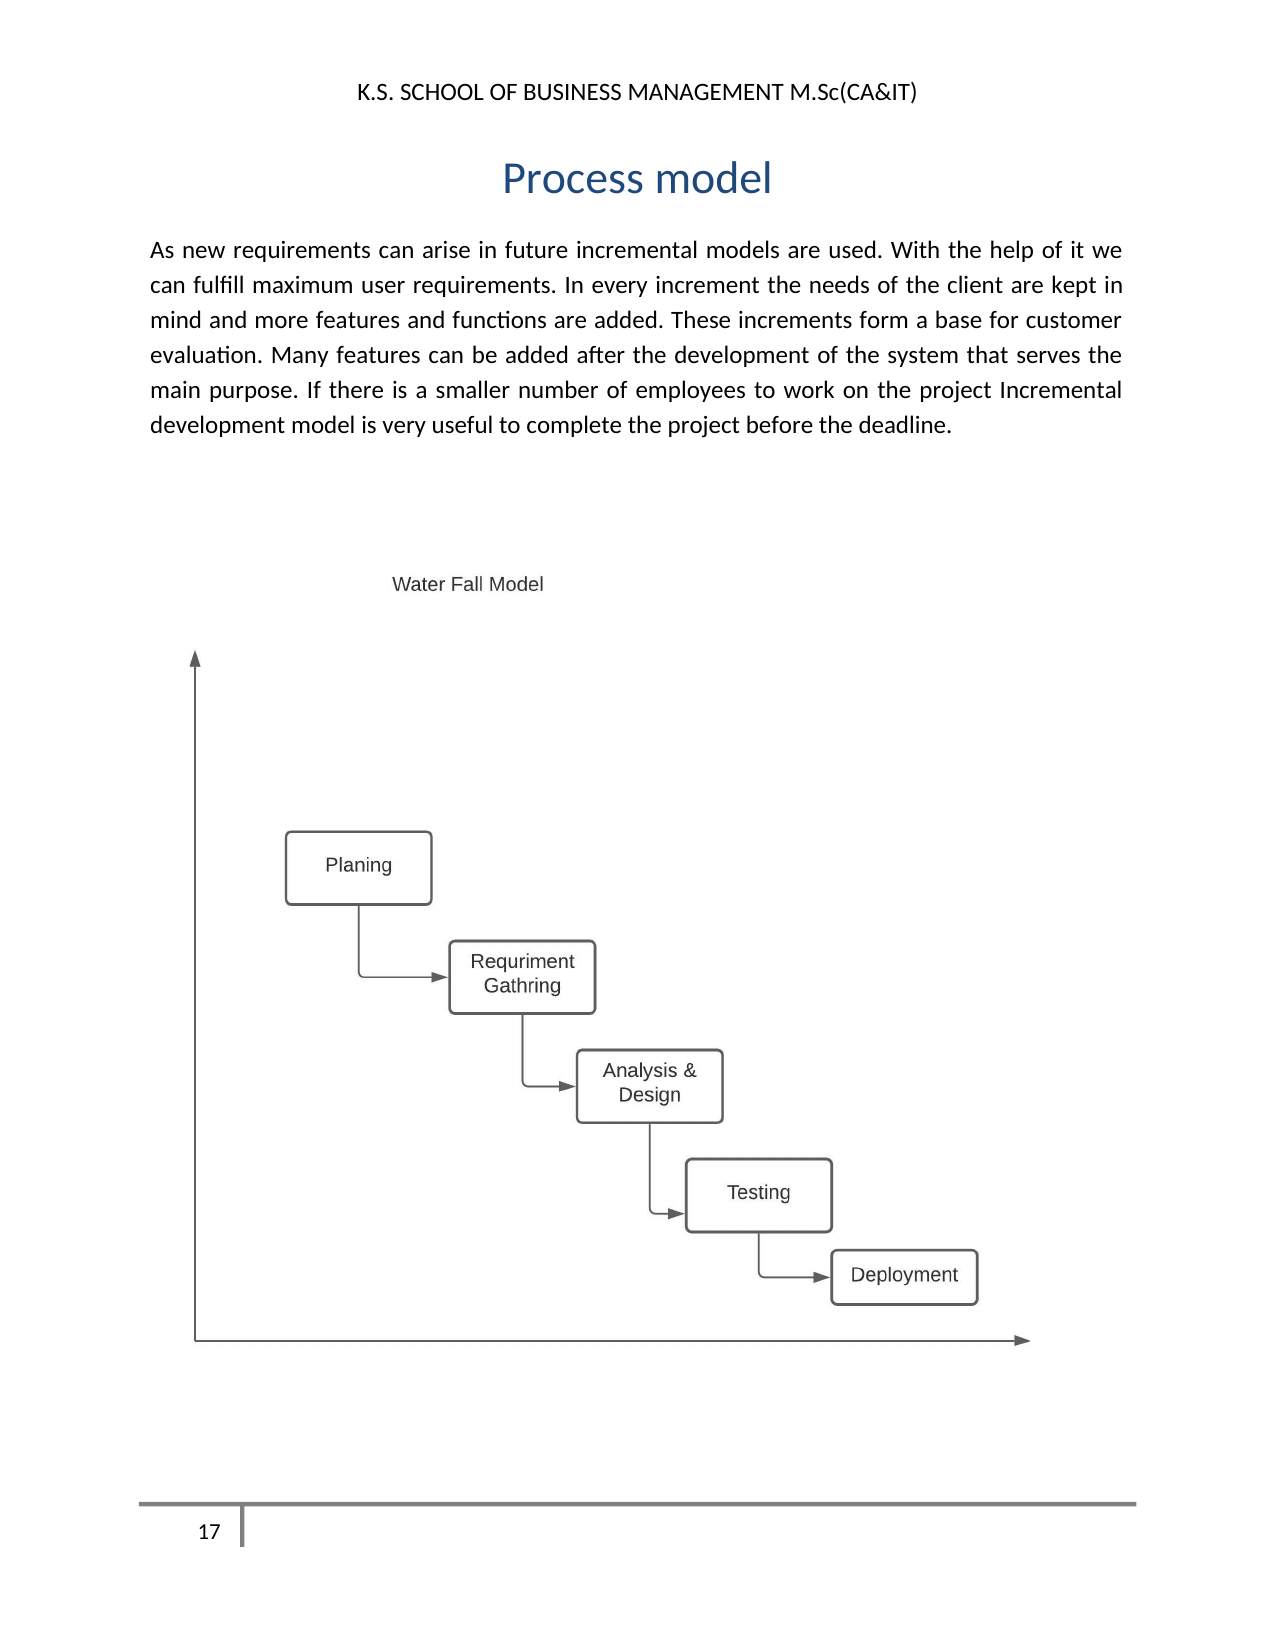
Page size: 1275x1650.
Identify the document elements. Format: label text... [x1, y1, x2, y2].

subtitle Process model [148, 149, 1126, 205]
picture [189, 573, 1031, 1349]
text As new requirements can arise in future incremental models are used. With the help of it we can fulfill maximum user requirements. In every increment the needs of the client are kept in mind and more features and functions are added. These increments form a base for customer evaluation. Many features can be added after the development of the system that serves the main purpose. If there is a smaller number of employees to work on the project Incremental development model is very useful to complete the project before the deadline. [150, 234, 1124, 440]
